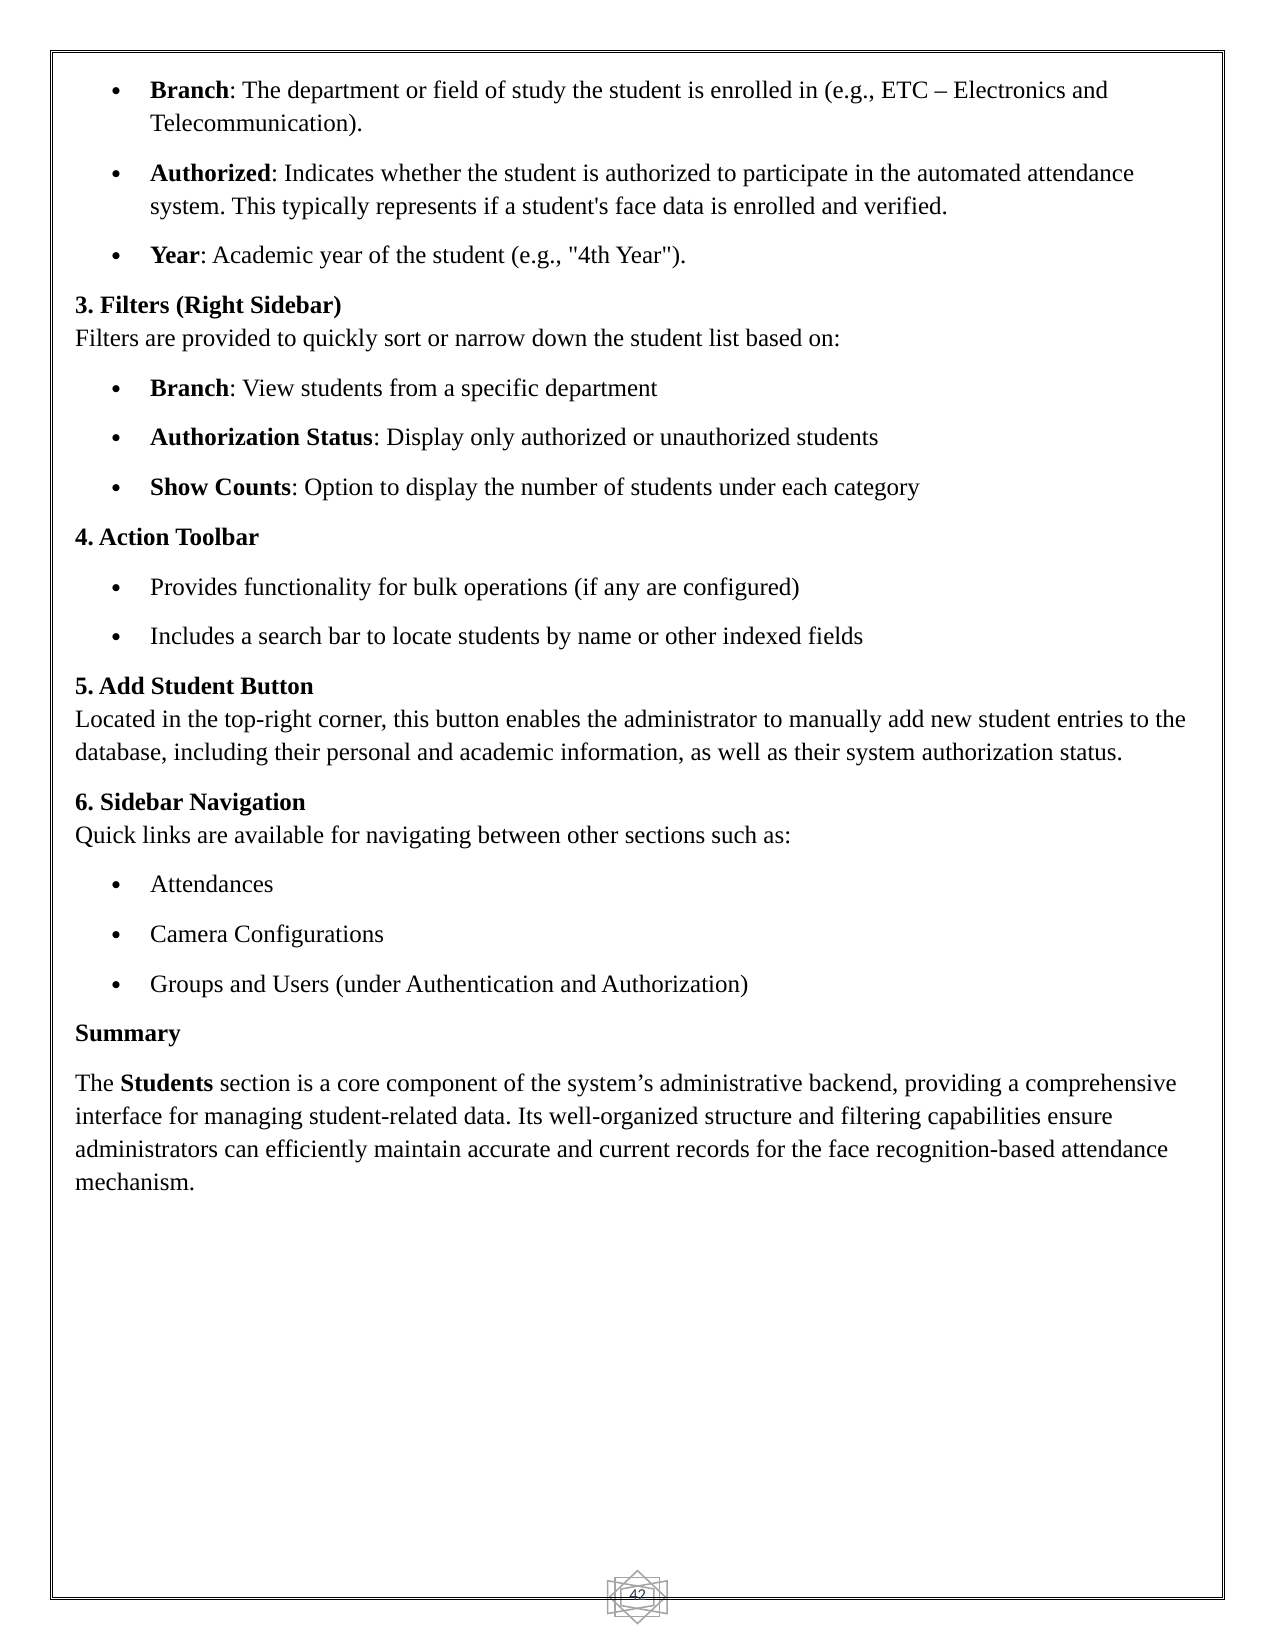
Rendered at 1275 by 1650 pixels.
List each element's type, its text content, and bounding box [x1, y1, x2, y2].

text 4. Action Toolbar [75, 522, 1200, 551]
list Show Counts: Option to display the number of students under each category [112, 472, 1200, 501]
list Authorized: Indicates whether the student is authorized to participate in the automated attendance system. This typically represents if a student's face data is enrolled and verified. [112, 158, 1200, 219]
list Groups and Users (under Authentication and Authorization) [112, 969, 1200, 997]
list Includes a search bar to locate students by name or other indexed fields [112, 621, 1200, 650]
text 3. Filters (Right Sidebar) Filters are provided to quickly sort or narrow down the student list based on: [75, 290, 1200, 352]
list Authorization Status: Display only authorized or unauthorized students [112, 422, 1200, 451]
text Summary [75, 1018, 1200, 1047]
list Provides functionality for bulk operations (if any are configured) [112, 572, 1200, 600]
text The Students section is a core component of the system’s administrative backend, providing a comprehensive interface for managing student-related data. Its well-organized structure and filtering capabilities ensure administrators can efficiently maintain accurate and current records for the face recognition-based attendance mechanism. [75, 1068, 1200, 1196]
list Camera Configurations [112, 919, 1200, 948]
list Branch: View students from a specific department [112, 373, 1200, 402]
list Year: Academic year of the student (e.g., "4th Year"). [112, 240, 1200, 269]
list Branch: The department or field of study the student is enrolled in (e.g., ETC – Electronics and Telecommunication). [112, 75, 1200, 137]
text 6. Sidebar Navigation Quick links are available for navigating between other sections such as: [75, 787, 1200, 848]
text 5. Add Student Button Located in the top-right corner, this button enables the administrator to manually add new student entries to the database, including their personal and academic information, as well as their system authorization status. [75, 671, 1200, 766]
list Attendances [112, 869, 1200, 898]
